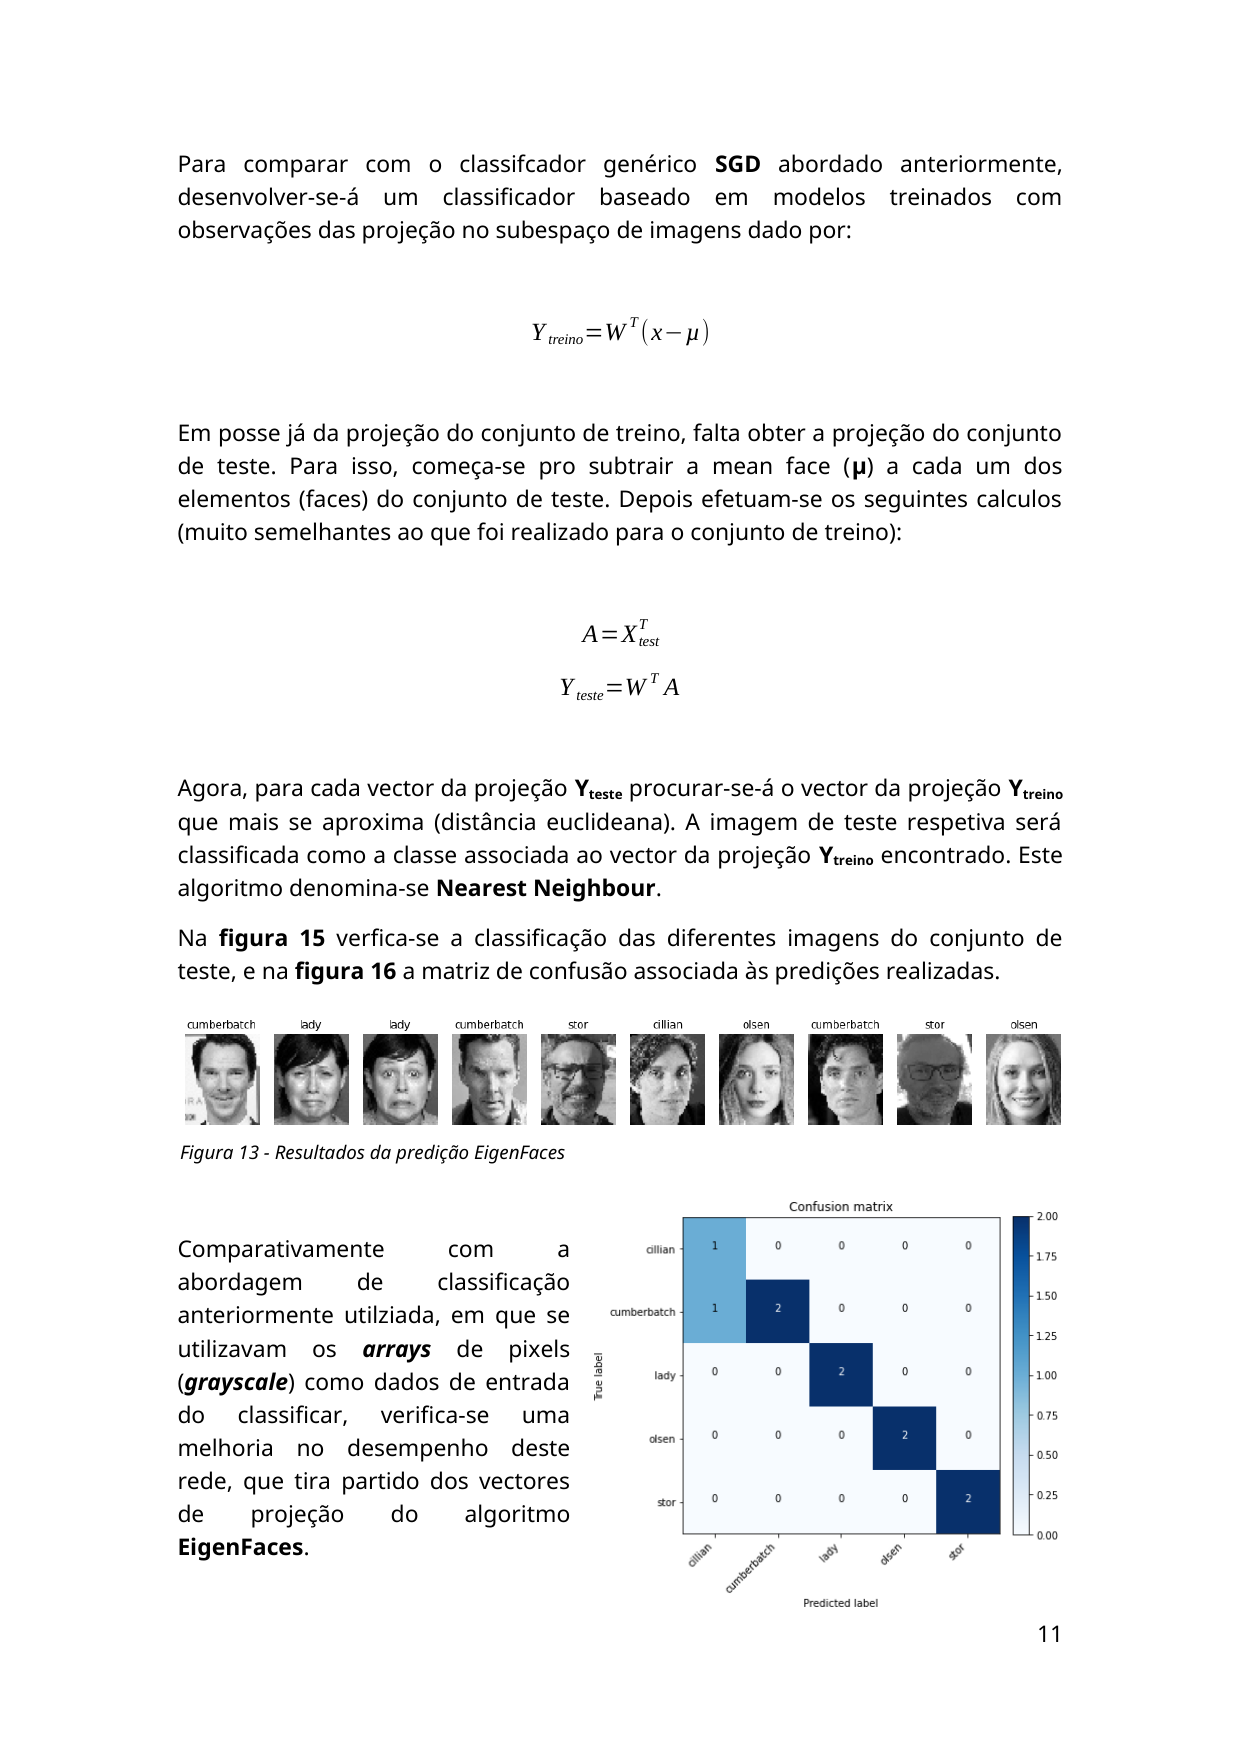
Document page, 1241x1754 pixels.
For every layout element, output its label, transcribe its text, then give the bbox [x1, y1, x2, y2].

text Comparativamente com a abordagem de classificação anteriormente utilziada, em que se utilizavam os arrays de pixels (grayscale) como dados de entrada do classificar, verifica-se uma melhoria no desempenho deste rede, que tira partido dos vectores de projeção do algoritmo EigenFaces. [177, 1233, 589, 1562]
text Na figura 15 verfica-se a classificação das diferentes imagens do conjunto de teste, e na figura 16 a matriz de confusão associada às predições realizadas. [177, 921, 1063, 986]
text Agora, para cada vector da projeção Yteste procurar-se-á o vector da projeção Ytreino que mais se aproxima (distância euclideana). A imagem de teste respetiva será classificada como a classe associada ao vector da projeção Ytreino encontrado. Este algoritmo denomina-se Nearest Neighbour. [177, 772, 1063, 903]
picture [179, 1015, 1066, 1130]
text Em posse já da projeção do conjunto de treino, falta obter a projeção do conjunto de teste. Para isso, começa-se pro subtrair a mean face (µ) a cada um dos elementos (faces) do conjunto de teste. Depois efetuam-se os seguintes calculos (muito semelhantes ao que foi realizado para o conjunto de treino): [177, 417, 1063, 547]
picture [589, 1196, 1063, 1615]
text Para comparar com o classifcador genérico SGD abordado anteriormente, desenvolver-se-á um classificador baseado em modelos treinados com observações das projeção no subespaço de imagens dado por: [177, 148, 1063, 245]
